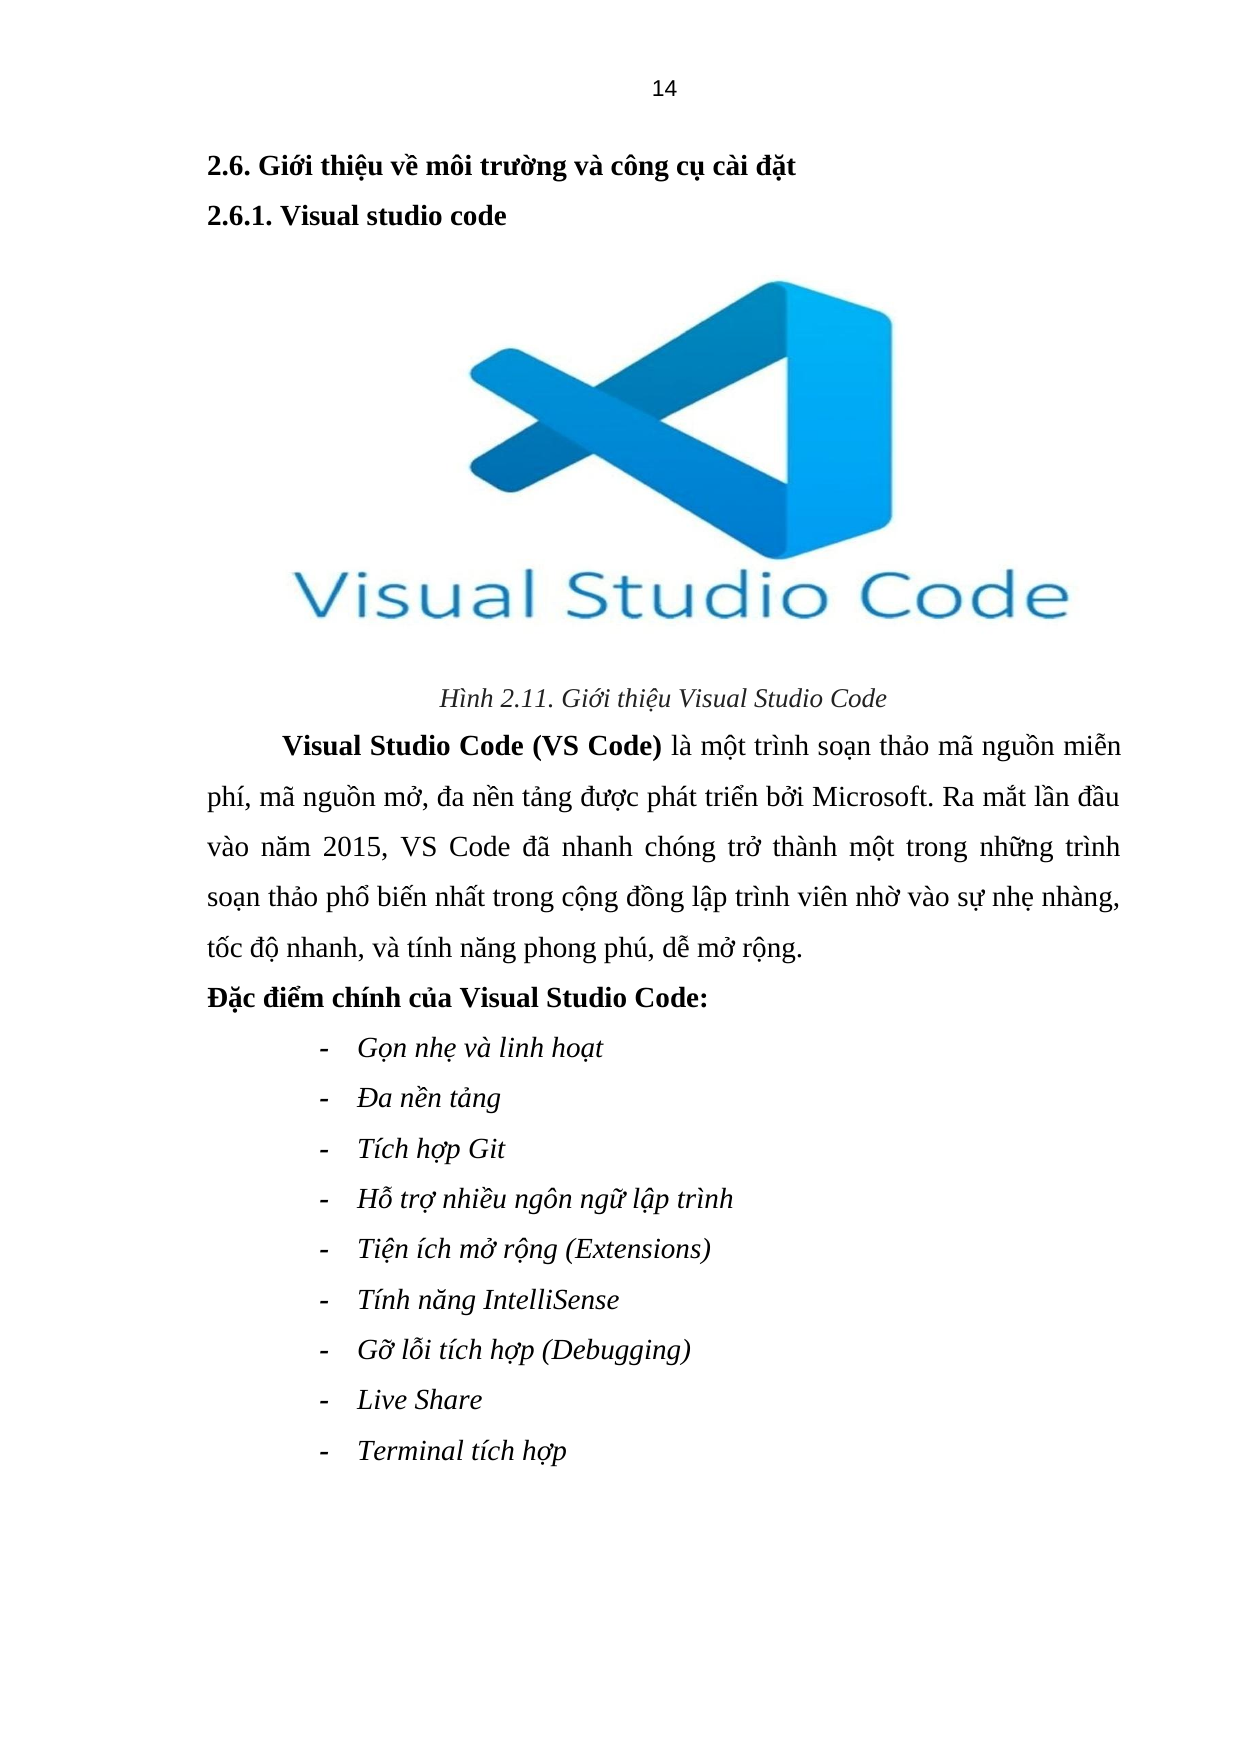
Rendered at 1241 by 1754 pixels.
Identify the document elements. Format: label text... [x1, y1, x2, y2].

list Tính năng IntelliSense [319, 1282, 1122, 1315]
subtitle 2.6.1. Visual studio code [207, 198, 1122, 232]
list Gọn nhẹ và linh hoạt [319, 1030, 1122, 1064]
subtitle Đặc điểm chính của Visual Studio Code: [207, 980, 1122, 1013]
list Tích hợp Git [319, 1131, 1122, 1164]
list Gỡ lỗi tích hợp (Debugging) [319, 1332, 1122, 1366]
list Terminal tích hợp [319, 1433, 1122, 1466]
subtitle 2.6. Giới thiệu về môi trường và công cụ cài đặt [207, 148, 1122, 181]
list Đa nền tảng [319, 1081, 1122, 1114]
list Live Share [319, 1382, 1122, 1416]
list Hỗ trợ nhiều ngôn ngữ lập trình [319, 1181, 1122, 1215]
list Tiện ích mở rộng (Extensions) [319, 1232, 1122, 1265]
text Visual Studio Code (VS Code) là một trình soạn thảo mã nguồn miễn phí, mã nguồn mở, đa nền tảng được phát triển bởi Microsoft. Ra mắt lần đầu vào năm 2015, VS Code đã nhanh chóng trở thành một trong những trình soạn thảo phổ biến nhất trong cộng đồng lập trình viên nhờ vào sự nhẹ nhàng, tốc độ nhanh, và tính năng phong phú, dễ mở rộng. [207, 728, 1122, 963]
subtitle Hình 2.11. Giới thiệu Visual Studio Code [207, 682, 1122, 713]
picture [206, 248, 1157, 669]
